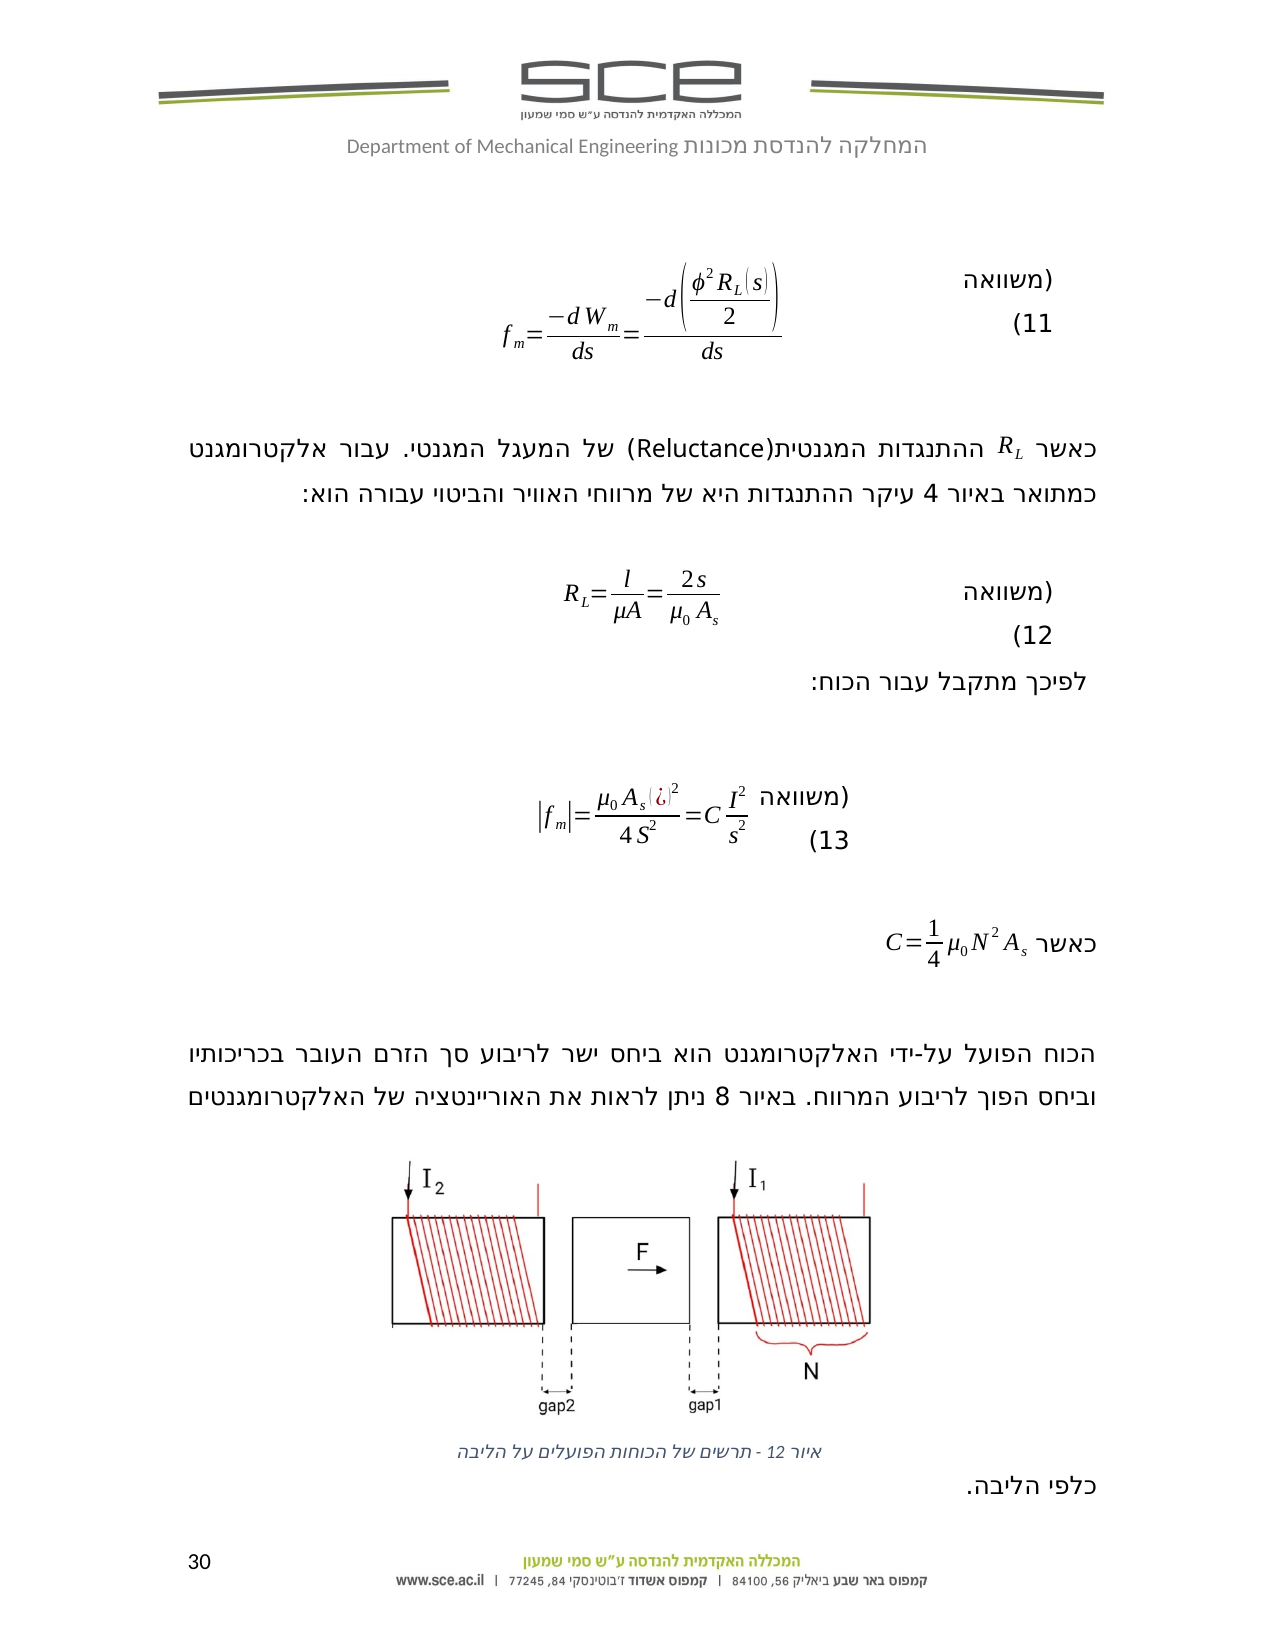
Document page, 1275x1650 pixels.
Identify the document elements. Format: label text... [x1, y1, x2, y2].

text לפיכך מתקבל עבור הכוח: [187, 667, 1087, 697]
list כאשר [187, 914, 1097, 973]
list כאשר ההתנגדות המגנטית(Reluctance) של המעגל המגנטי. עבור אלקטרומגנט כמתואר באיור 4 עיקר ההתנגדות היא של מרווחי האוויר והביטוי עבורה הוא: [187, 430, 1097, 508]
picture [211, 1508, 1112, 1640]
picture [94, 0, 1168, 143]
list הכוח הפועל על-ידי האלקטרומגנט הוא ביחס ישר לריבוע סך הזרם העובר בכריכותיו וביחס הפוך לריבוע המרווח. באיור 8 ניתן לראות את האוריינטציה של האלקטרומגנטים כלפי הליבה. [187, 1039, 1097, 1501]
